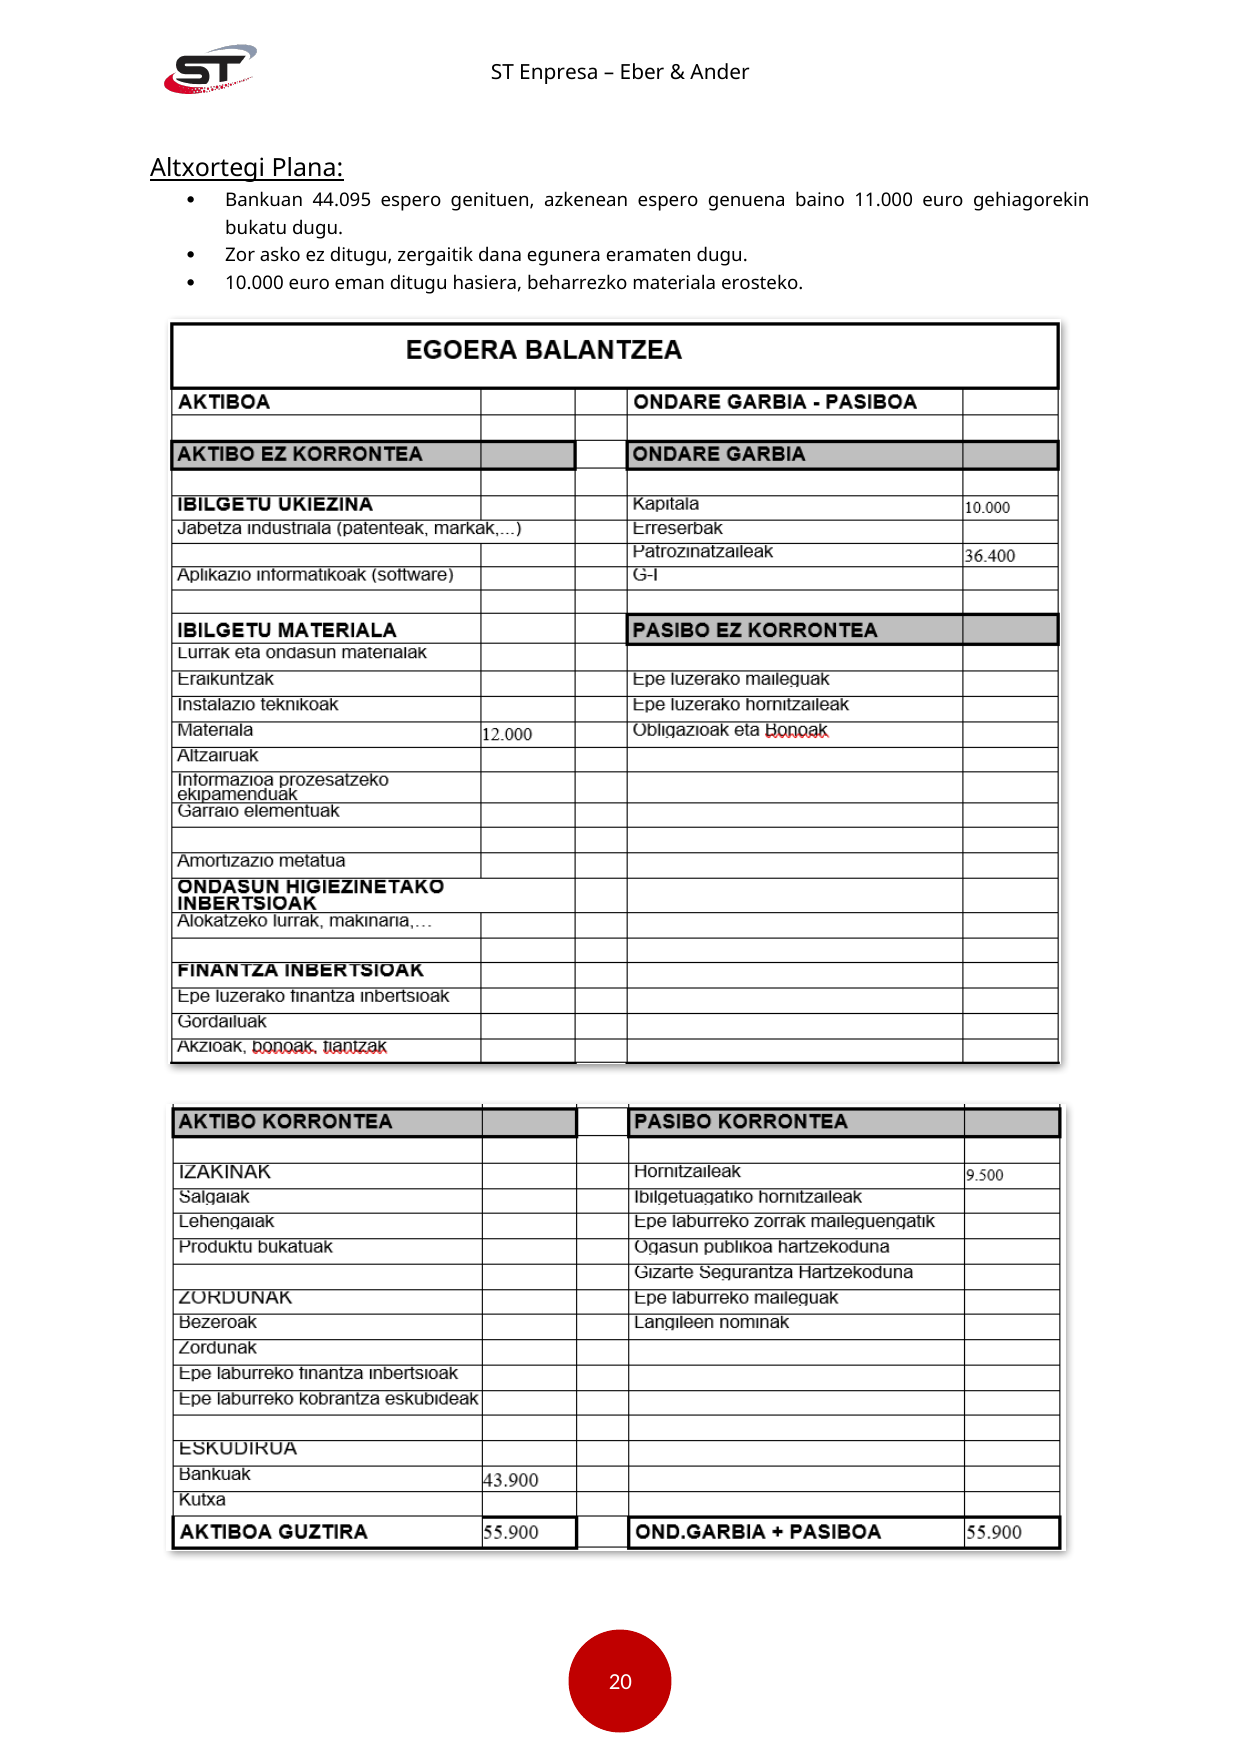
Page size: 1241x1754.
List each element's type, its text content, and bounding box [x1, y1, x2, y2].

subtitle Altxortegi Plana: [150, 150, 1090, 184]
list Bankuan 44.095 espero genituen, azkenean espero genuena baino 11.000 euro gehiagorekin bukatu dugu. [187, 187, 1090, 240]
list Zor asko ez ditugu, zergaitik dana egunera eramaten dugu. [187, 242, 1090, 267]
picture [168, 319, 1061, 1064]
picture [150, 42, 263, 98]
picture [166, 1104, 1066, 1551]
list 10.000 euro eman ditugu hasiera, beharrezko materiala erosteko. [187, 269, 1090, 295]
